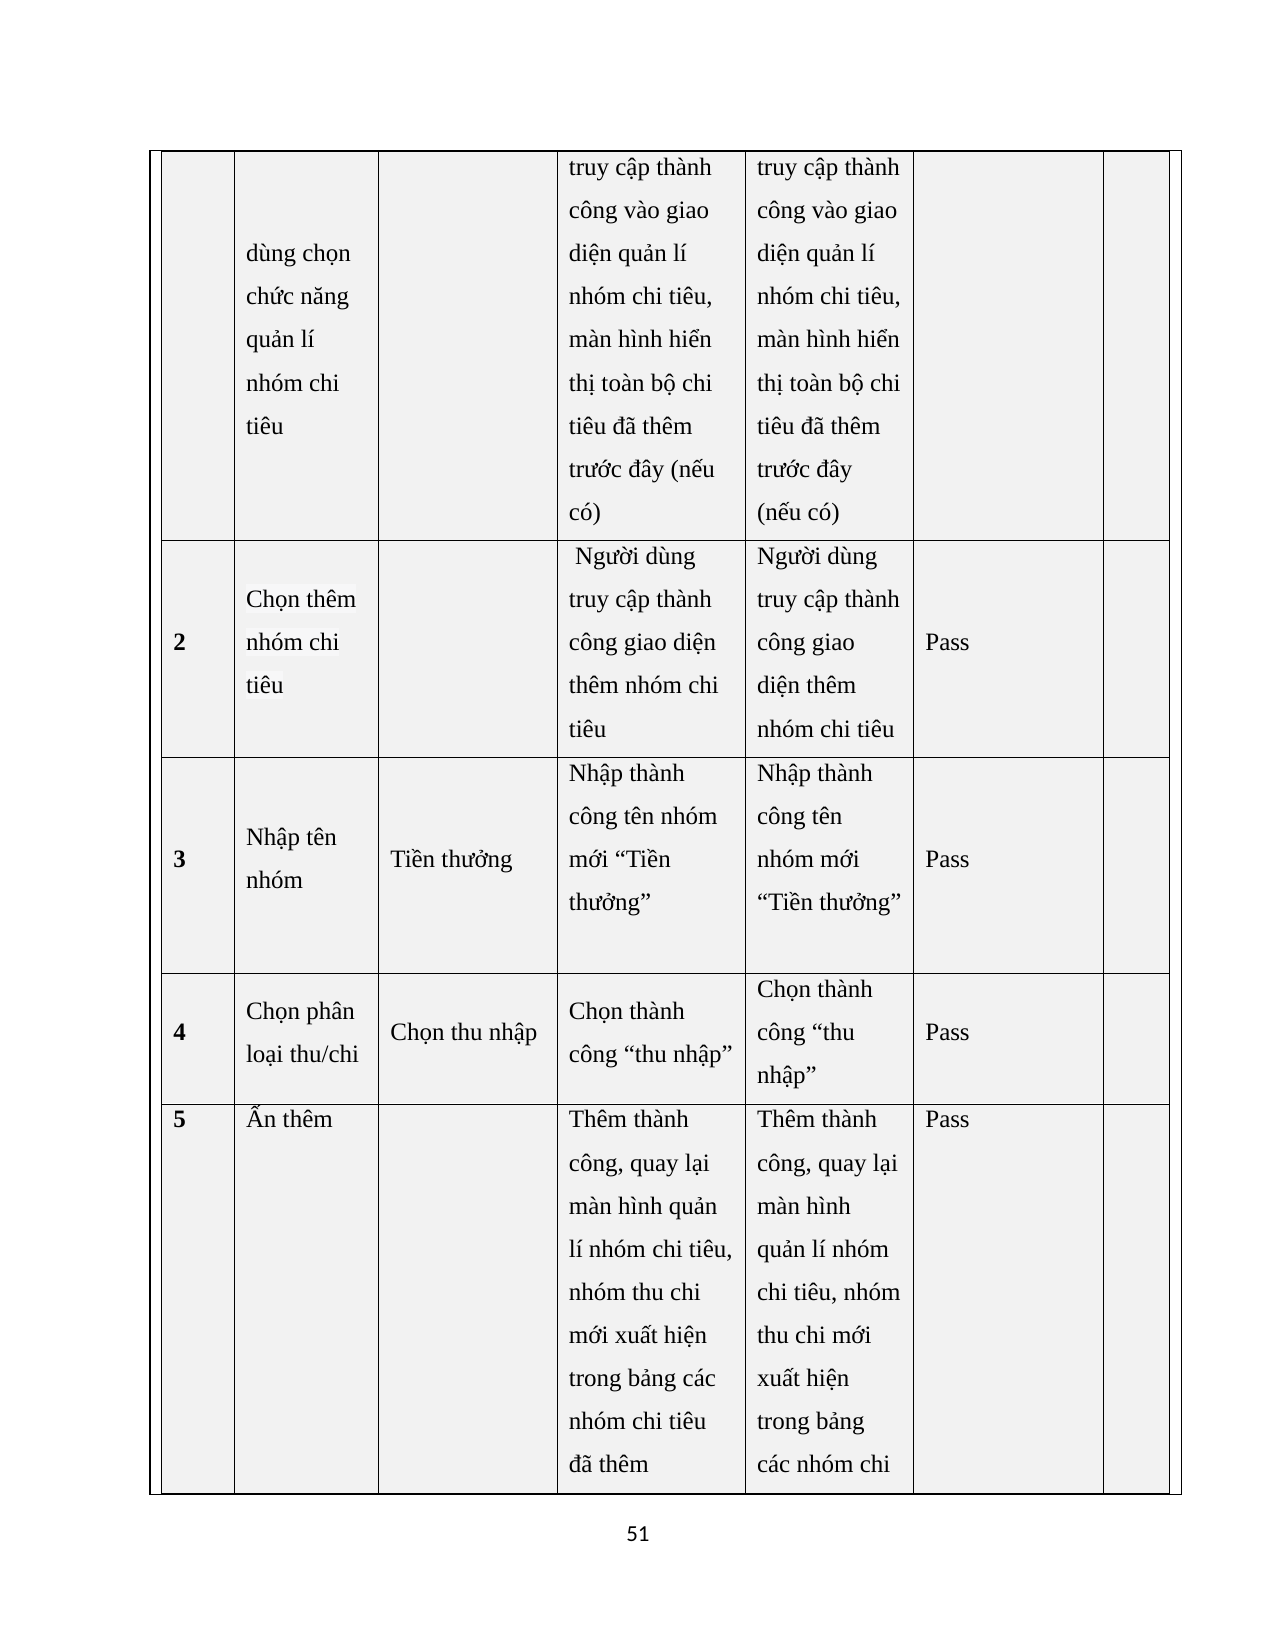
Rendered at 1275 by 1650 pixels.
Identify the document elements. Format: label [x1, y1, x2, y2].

table_cell [1170, 151, 1181, 1494]
table_cell [151, 151, 161, 1494]
